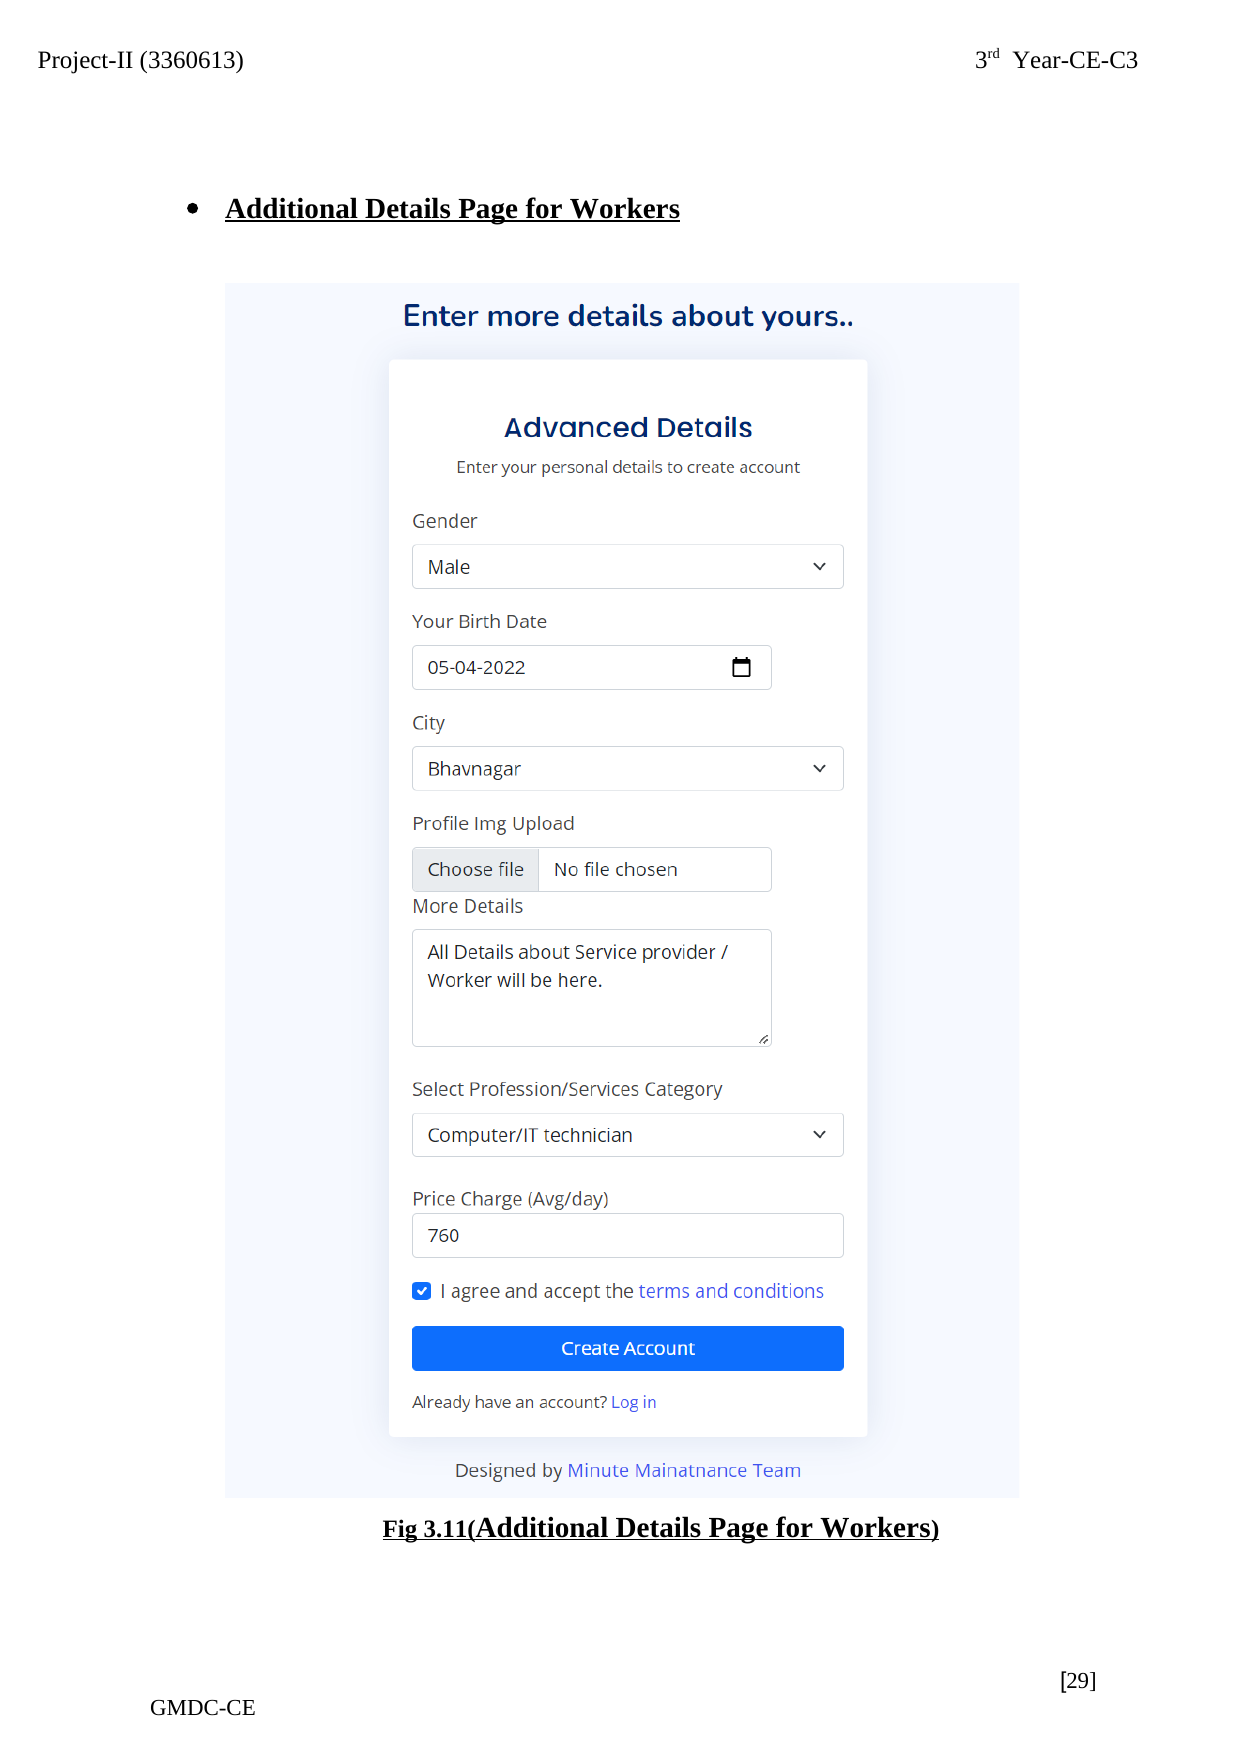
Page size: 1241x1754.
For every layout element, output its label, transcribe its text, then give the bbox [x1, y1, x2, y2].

text Fig 3.11(Additional Details Page for Workers) [225, 1510, 1096, 1543]
list Additional Details Page for Workers [187, 191, 1096, 225]
picture [225, 283, 1020, 1498]
